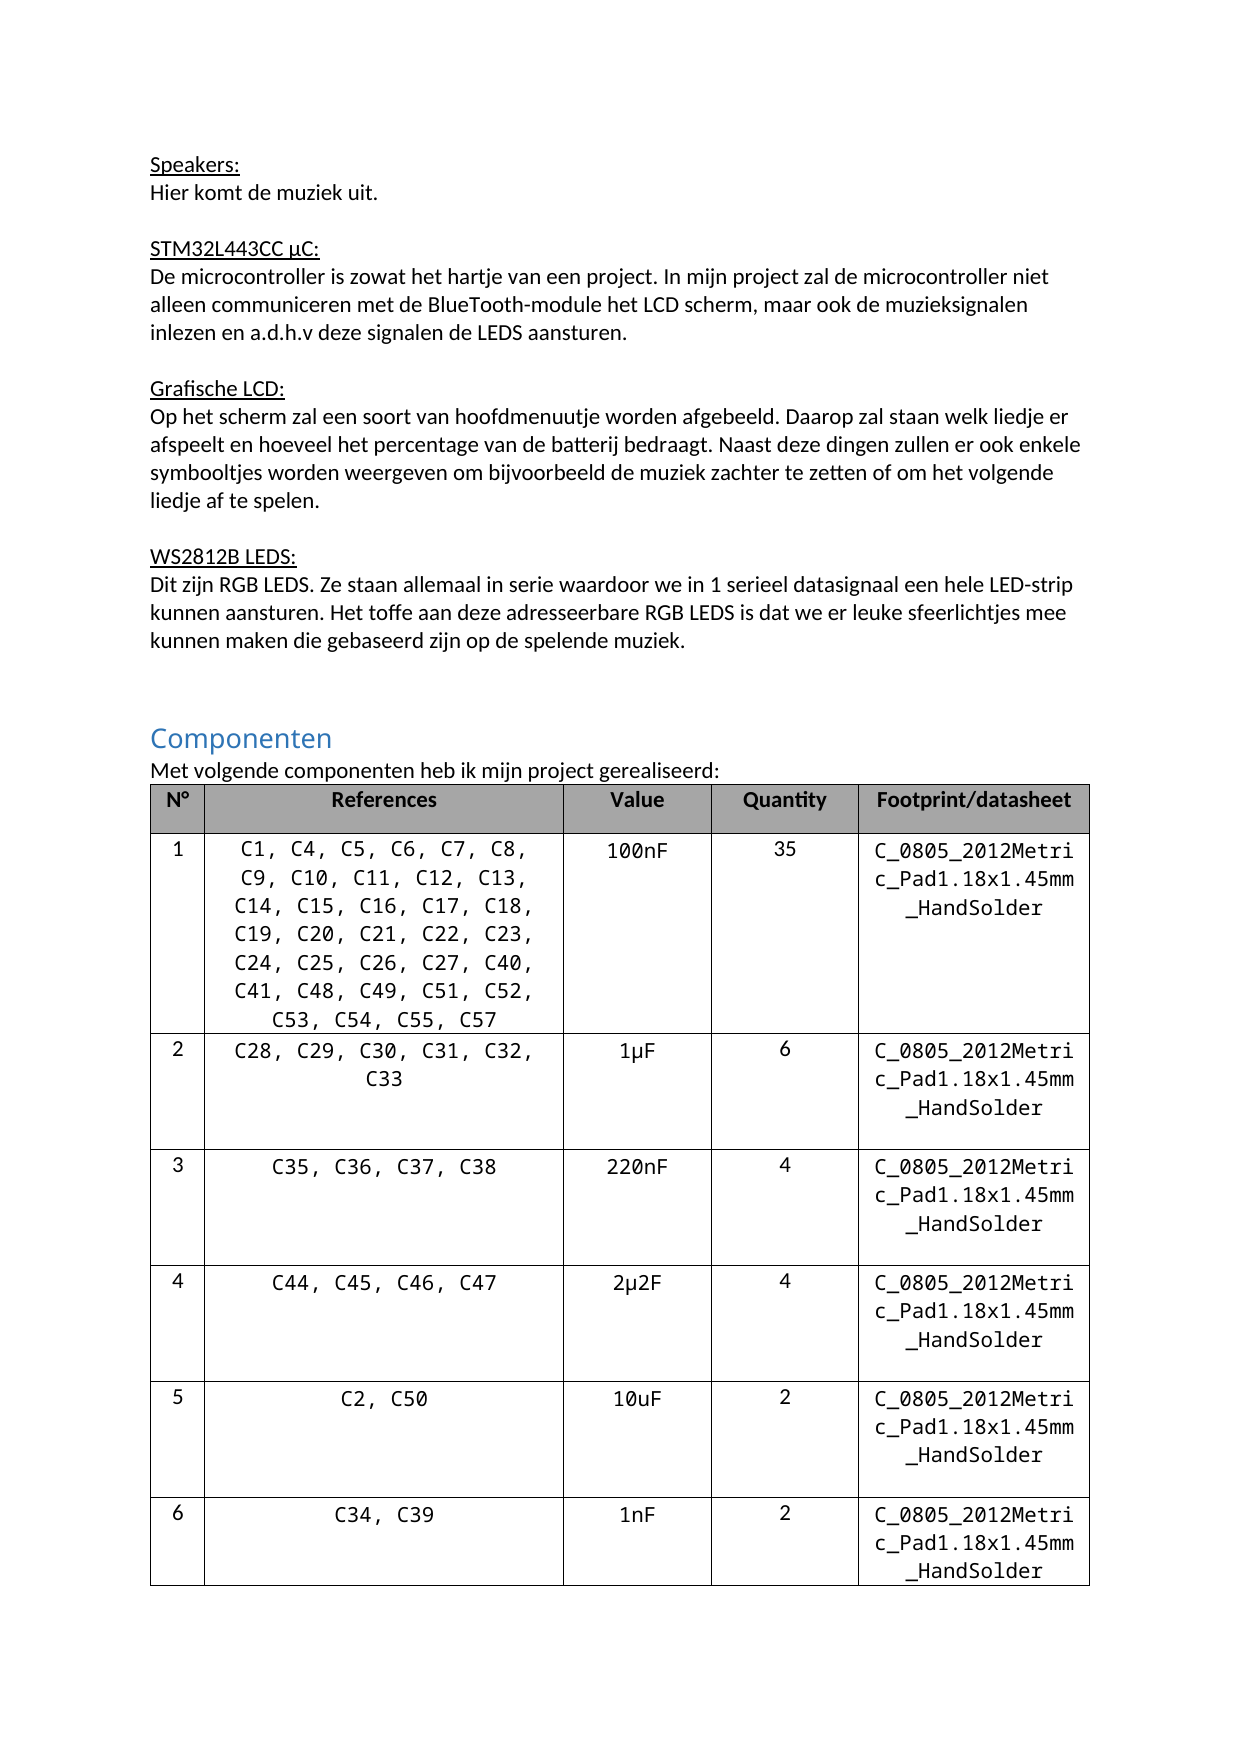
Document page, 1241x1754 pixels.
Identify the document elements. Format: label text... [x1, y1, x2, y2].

table_cell 1nF [564, 1498, 711, 1585]
text STM32L443CC µC: De microcontroller is zowat het hartje van een project. In mijn project zal de microcontroller niet alleen communiceren met de BlueTooth-module het LCD scherm, maar ook de muzieksignalen inlezen en a.d.h.v deze signalen de LEDS aansturen. [150, 234, 1090, 374]
text Componenten Met volgende componenten heb ik mijn project gerealiseerd: [150, 682, 1090, 784]
table_cell C2, C50 [205, 1382, 563, 1497]
table_header Footprint/datasheet [859, 785, 1089, 833]
table_cell C35, C36, C37, C38 [205, 1150, 563, 1265]
text Speakers: Hier komt de muziek uit. [150, 150, 1090, 234]
table_cell 1µF [564, 1034, 711, 1149]
text Grafische LCD: Op het scherm zal een soort van hoofdmenuutje worden afgebeeld. Daarop zal staan welk liedje er afspeelt en hoeveel het percentage van de batterij bedraagt. Naast deze dingen zullen er ook enkele symbooltjes worden weergeven om bijvoorbeeld de muziek zachter te zetten of om het volgende liedje af te spelen. [150, 374, 1090, 542]
table_cell 35 [712, 834, 858, 1033]
table_cell 4 [712, 1150, 858, 1265]
text WS2812B LEDS: Dit zijn RGB LEDS. Ze staan allemaal in serie waardoor we in 1 serieel datasignaal een hele LED-strip kunnen aansturen. Het toffe aan deze adresseerbare RGB LEDS is dat we er leuke sfeerlichtjes mee kunnen maken die gebaseerd zijn op de spelende muziek. [150, 542, 1090, 654]
table_cell 4 [712, 1266, 858, 1381]
table_cell C28, C29, C30, C31, C32, C33 [205, 1034, 563, 1149]
table_header Value [564, 785, 711, 833]
table_cell 5 [151, 1382, 204, 1497]
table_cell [859, 1266, 1089, 1381]
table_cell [859, 1382, 1089, 1497]
table_header Quantity [712, 785, 858, 833]
table_cell 10uF [564, 1382, 711, 1497]
table_cell 2 [151, 1034, 204, 1149]
table_cell C1, C4, C5, C6, C7, C8, C9, C10, C11, C12, C13, C14, C15, C16, C17, C18, C19, C20, C21, C22, C23, C24, C25, C26, C27, C40, C41, C48, C49, C51, C52, C53, C54, C55, C57 [205, 834, 563, 1033]
table_cell 3 [151, 1150, 204, 1265]
table_cell C_0805_2012Metric_Pad1.18x1.45mm_HandSolder [859, 1034, 1089, 1149]
table_header References [205, 785, 563, 833]
table_cell 220nF [564, 1150, 711, 1265]
table_cell 2 [712, 1382, 858, 1497]
table_cell 100nF [564, 834, 711, 1033]
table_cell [859, 1498, 1089, 1585]
table_cell 2 [712, 1498, 858, 1585]
table_cell C34, C39 [205, 1498, 563, 1585]
table_cell 1 [151, 834, 204, 1033]
table_cell 6 [151, 1498, 204, 1585]
table_cell C_0805_2012Metric_Pad1.18x1.45mm_HandSolder [859, 1150, 1089, 1265]
table_cell 2µ2F [564, 1266, 711, 1381]
table_cell C_0805_2012Metric_Pad1.18x1.45mm_HandSolder [859, 834, 1089, 1033]
table_cell 6 [712, 1034, 858, 1149]
table_cell 4 [151, 1266, 204, 1381]
table_cell C44, C45, C46, C47 [205, 1266, 563, 1381]
table_header N° [151, 785, 204, 833]
